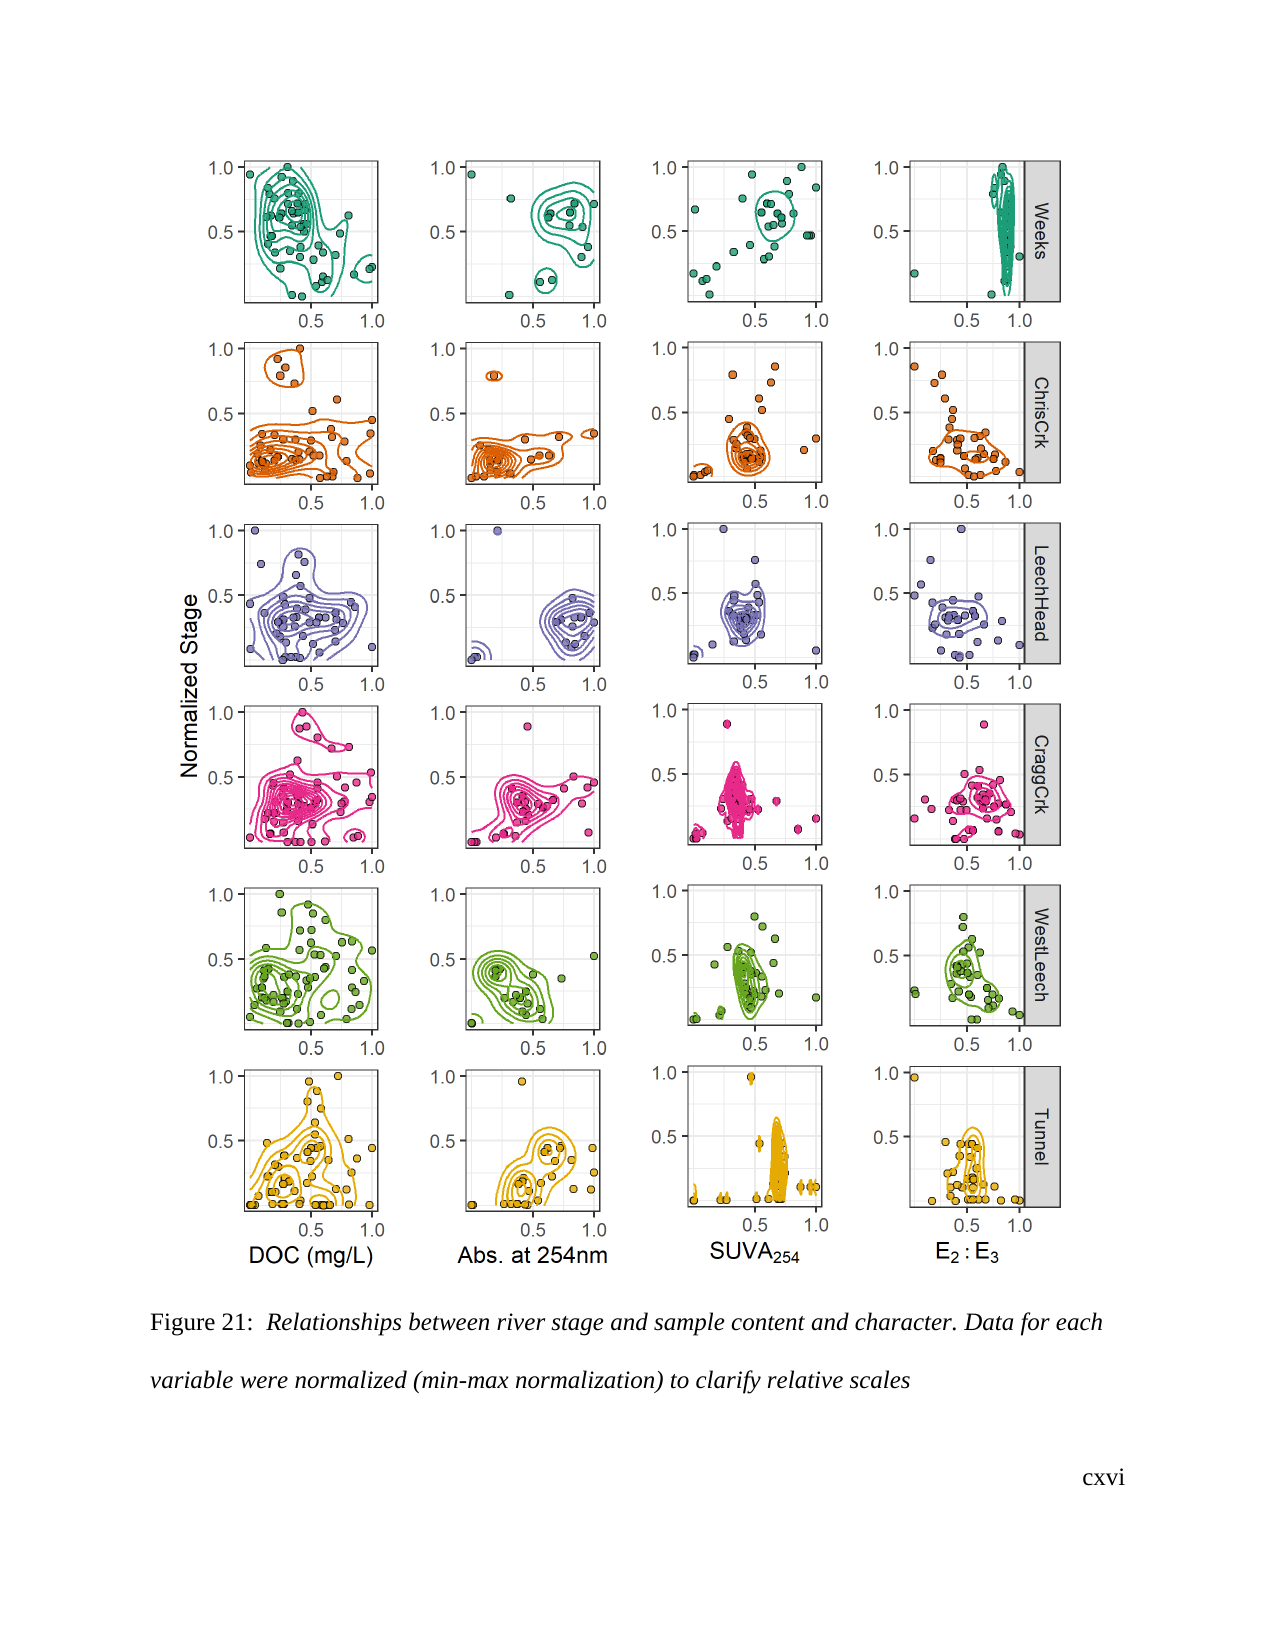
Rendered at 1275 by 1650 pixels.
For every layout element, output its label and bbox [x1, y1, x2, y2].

picture [168, 150, 1072, 1279]
